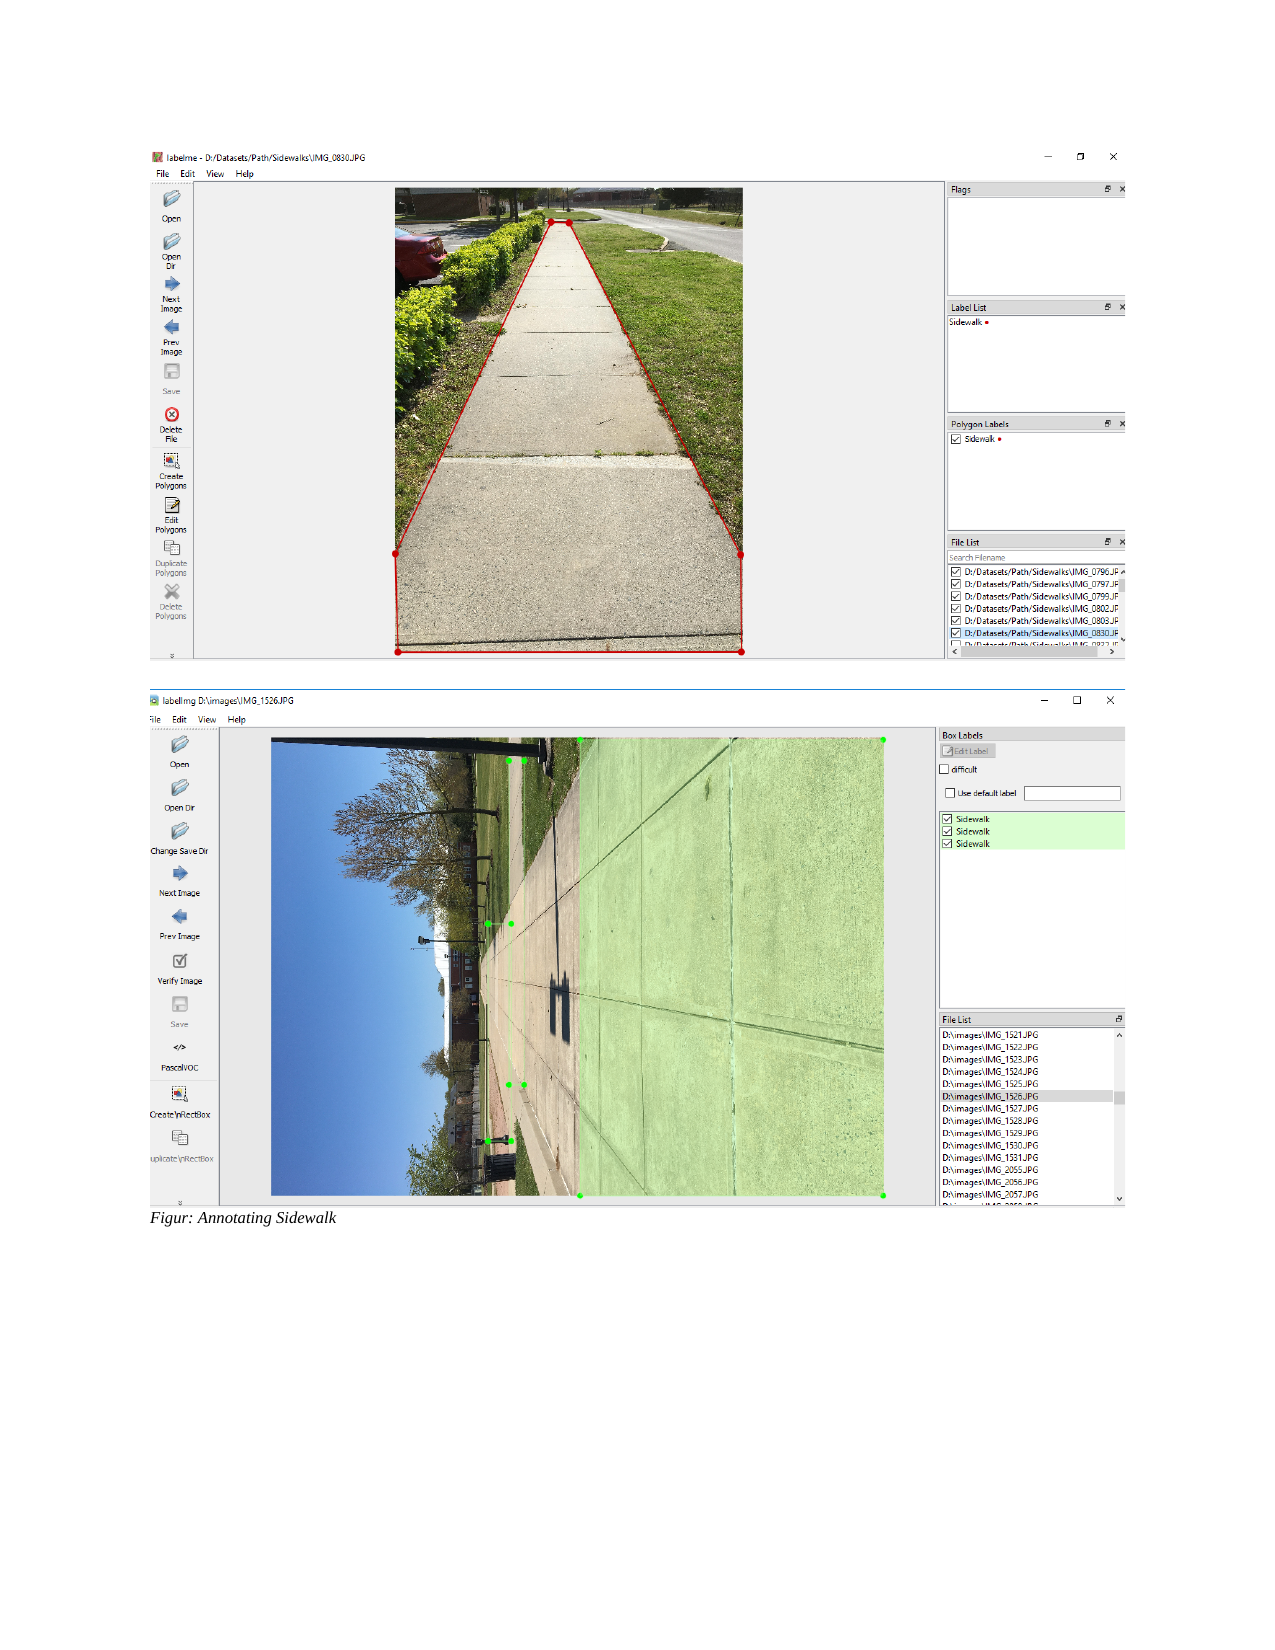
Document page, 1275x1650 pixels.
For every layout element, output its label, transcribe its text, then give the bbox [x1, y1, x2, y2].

text Figur: Annotating Sidewalk [150, 1208, 1125, 1227]
picture [150, 150, 1125, 661]
picture [150, 689, 1125, 1208]
